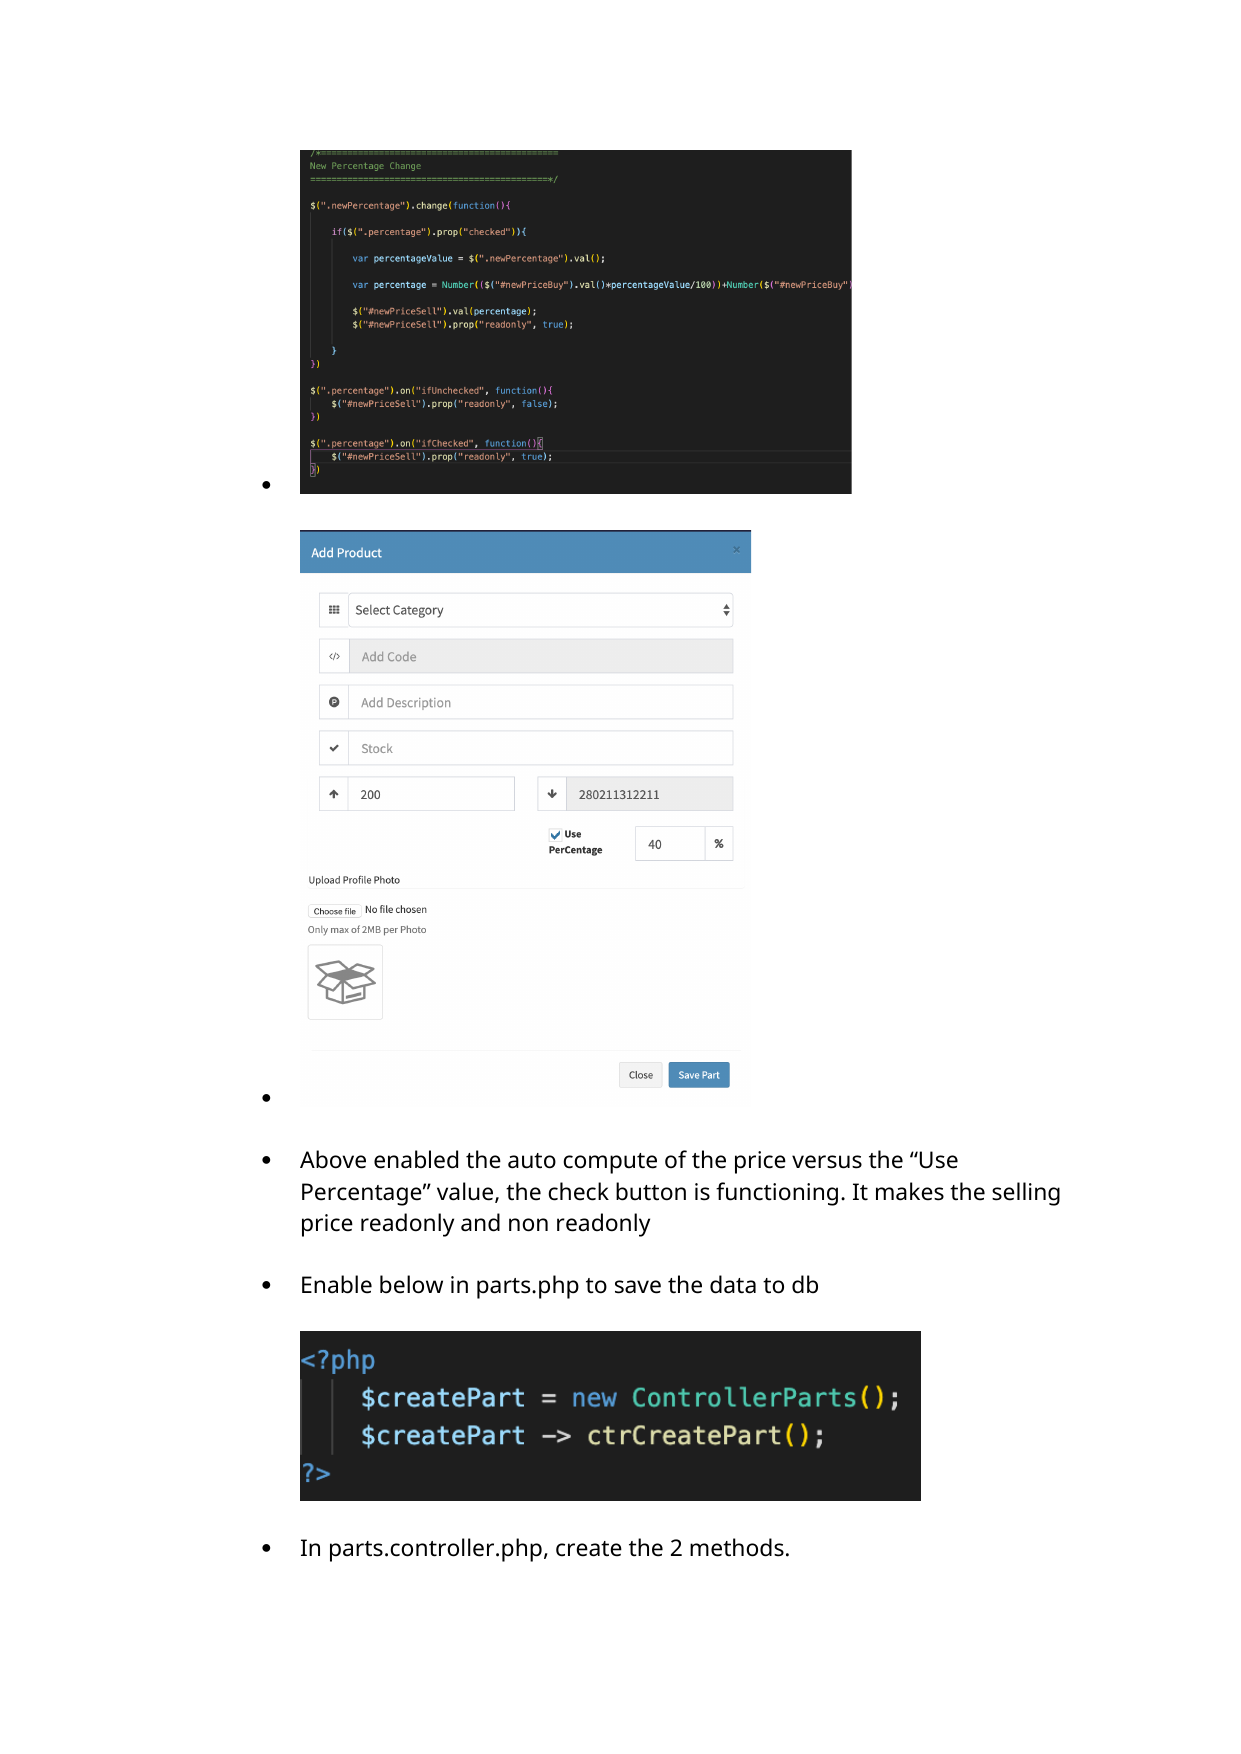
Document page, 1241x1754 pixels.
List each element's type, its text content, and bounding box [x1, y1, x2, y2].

list Above enabled the auto compute of the price versus the “Use Percentage” value, the check button is functioning. It makes the selling price readonly and non readonly [262, 1144, 1090, 1238]
picture [300, 1331, 921, 1501]
list Enable below in parts.php to save the data to db [262, 1269, 1090, 1301]
list In parts.controller.php, create the 2 methods. [262, 1532, 1090, 1563]
picture [300, 530, 752, 1107]
picture [300, 150, 852, 494]
